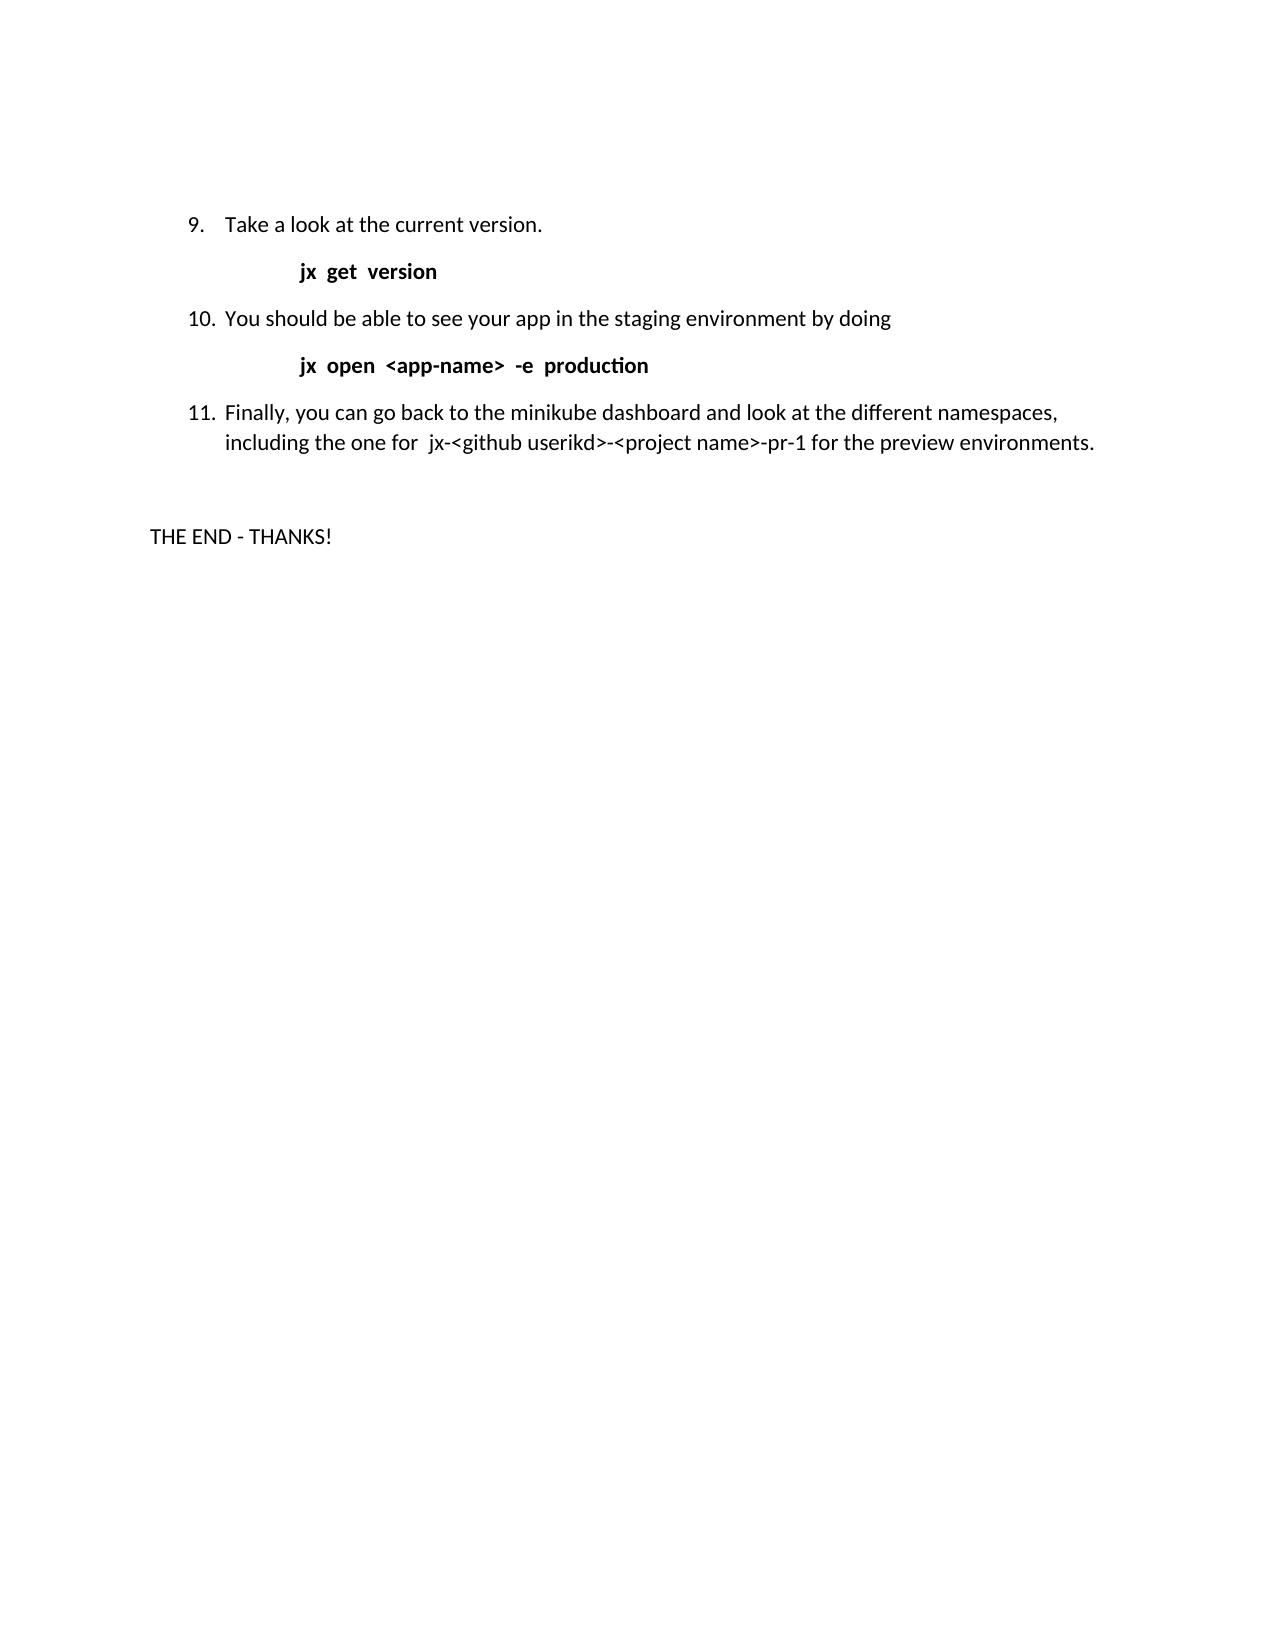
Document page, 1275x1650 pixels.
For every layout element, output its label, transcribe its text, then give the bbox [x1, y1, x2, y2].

list Take a look at the current version. [187, 210, 1125, 238]
text jx open <app-name> -e production [300, 351, 1125, 379]
text jx get version [300, 257, 1125, 285]
text THE END - THANKS! [150, 522, 1125, 550]
list You should be able to see your app in the staging environment by doing [187, 304, 1125, 332]
list Finally, you can go back to the minikube dashboard and look at the different namespaces, including the one for jx-<github userikd>-<project name>-pr-1 for the preview environments. [187, 398, 1125, 456]
